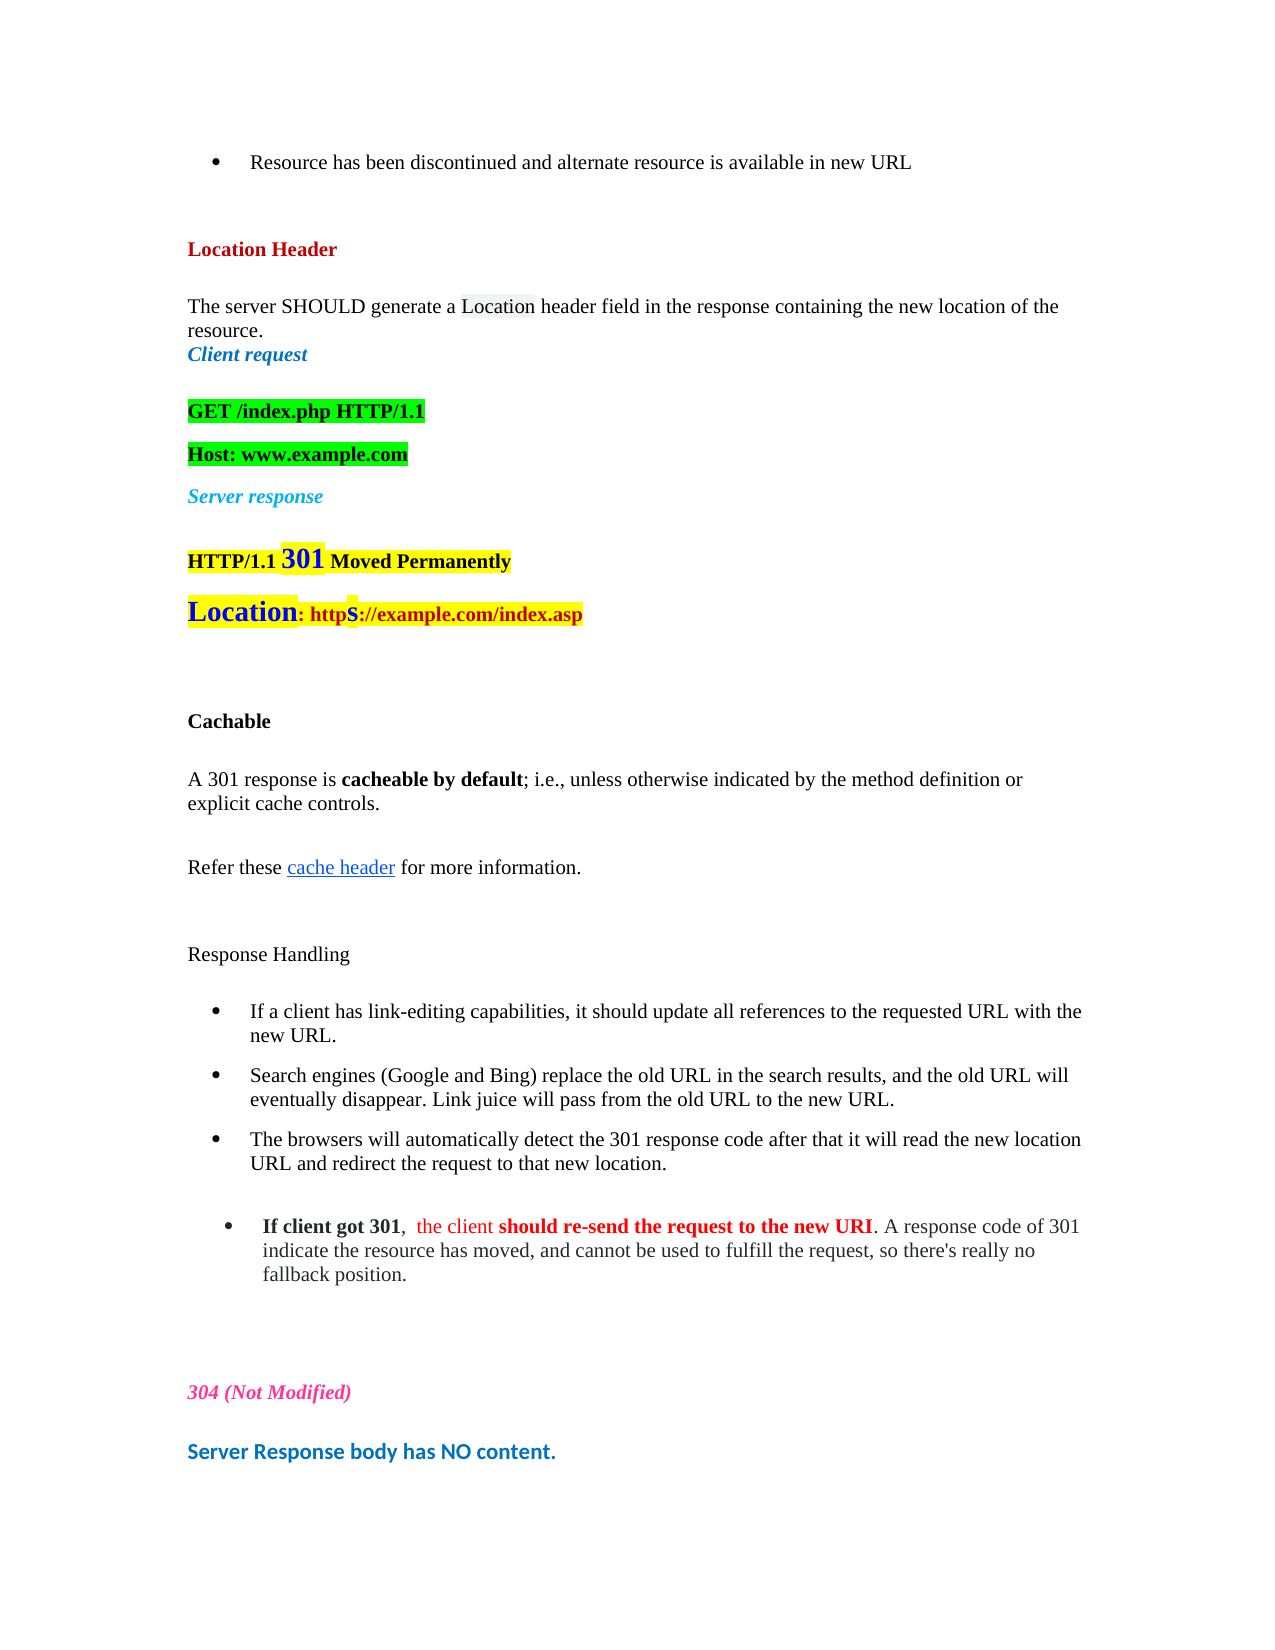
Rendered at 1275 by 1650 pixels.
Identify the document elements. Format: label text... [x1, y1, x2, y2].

list Resource has been discontinued and alternate resource is available in new URL [212, 150, 1087, 174]
table_header HTTP/1.1 301 Moved Permanently Location: https://example.com/index.asp [188, 542, 1275, 647]
subtitle Server response [187, 484, 1087, 508]
text Server Response body has NO content. [187, 1437, 1087, 1466]
list Search engines (Google and Bing) replace the old URL in the search results, and the old URL will eventually disappear. Link juice will pass from the old URL to the new URL. [212, 1063, 1087, 1111]
subtitle Location Header [187, 237, 1087, 261]
list If client got 301, the client should re-send the request to the new URI. A response code of 301 indicate the resource has moved, and cannot be used to fulfill the request, so there's really no fallback position. [225, 1214, 1087, 1286]
subtitle Cachable [187, 709, 1087, 733]
subtitle 304 (Not Modified) [187, 1380, 1087, 1404]
subtitle Response Handling [187, 942, 1087, 966]
list If a client has link-editing capabilities, it should update all references to the requested URL with the new URL. [212, 999, 1087, 1047]
text Refer these cache header for more information. [187, 855, 1087, 879]
list The browsers will automatically detect the 301 response code after that it will read the new location URL and redirect the request to that new location. [212, 1126, 1087, 1174]
text The server SHOULD generate a Location header field in the response containing the new location of the resource. [187, 294, 1087, 342]
table_header GET /index.php HTTP/1.1 Host: www.example.com [188, 399, 1275, 484]
subtitle Client request [187, 342, 1087, 366]
text A 301 response is cacheable by default; i.e., unless otherwise indicated by the method definition or explicit cache controls. [187, 766, 1087, 814]
